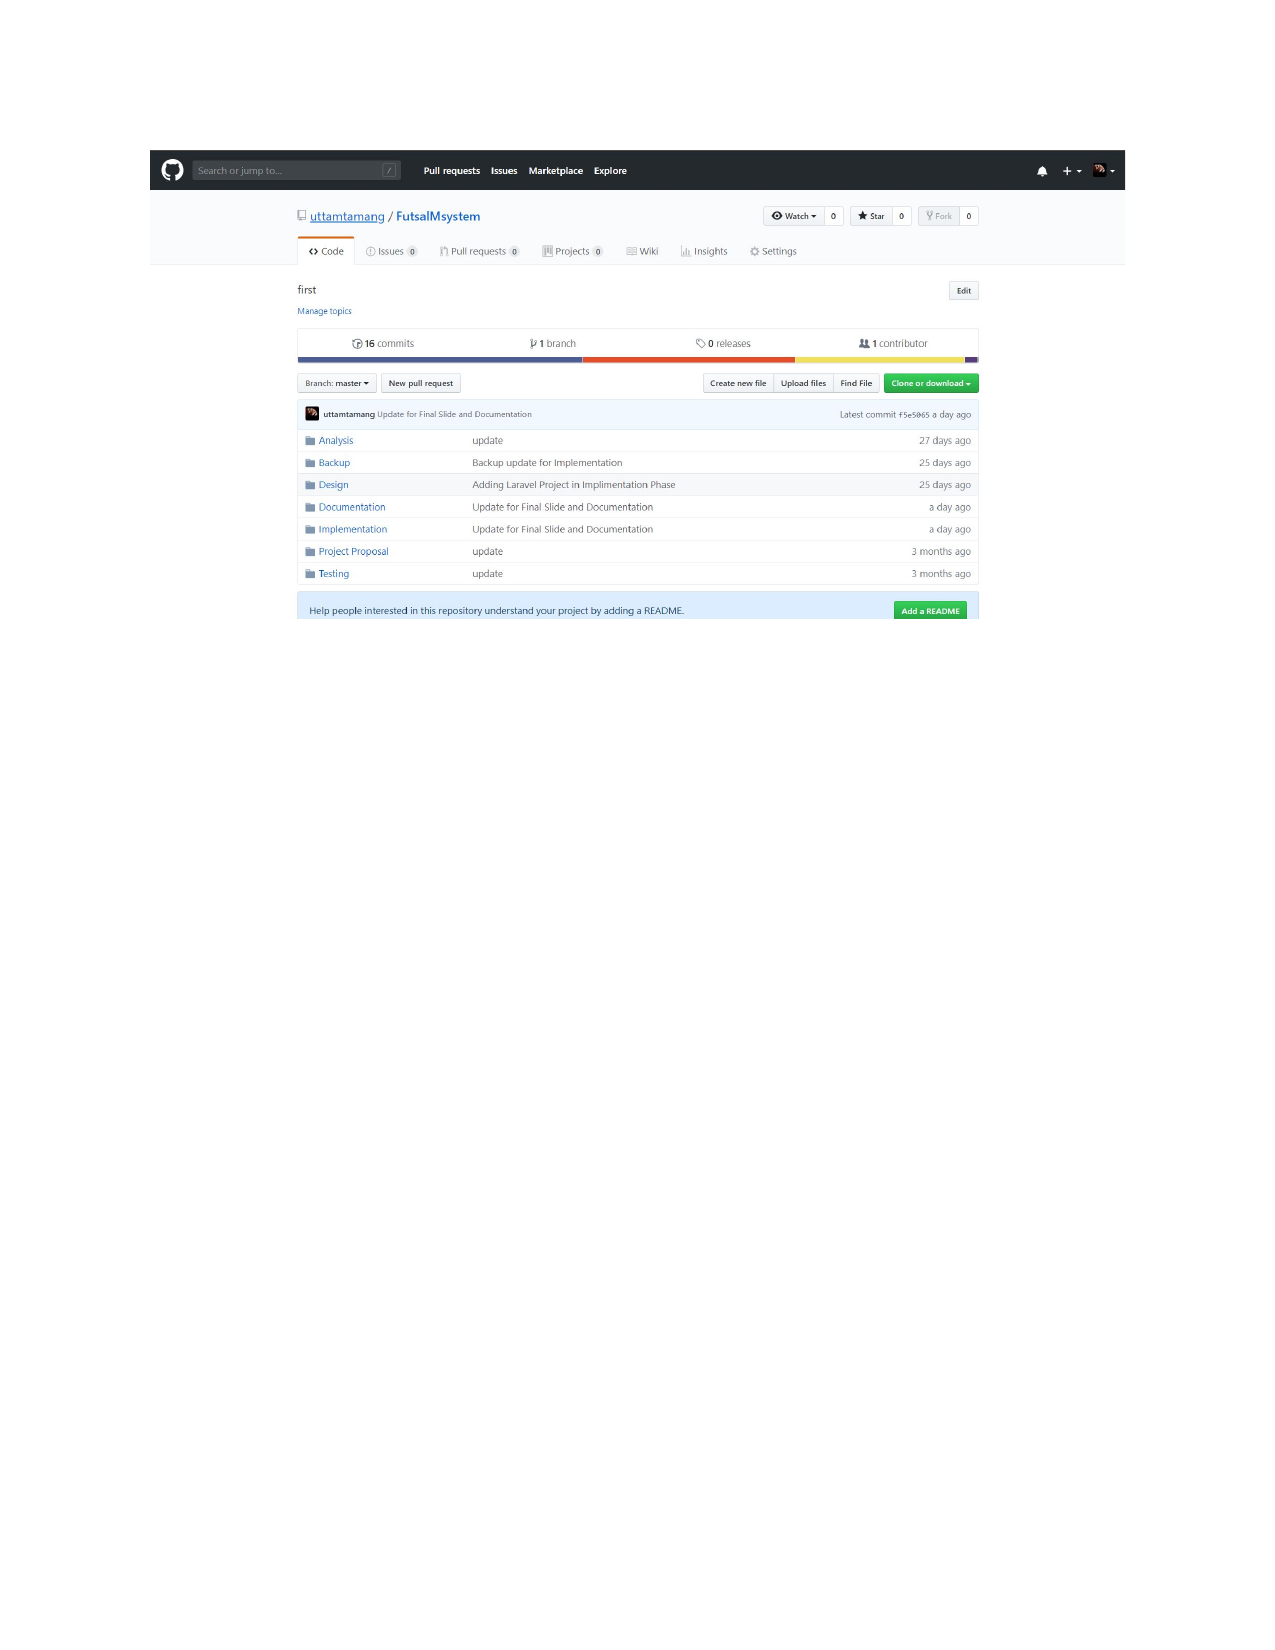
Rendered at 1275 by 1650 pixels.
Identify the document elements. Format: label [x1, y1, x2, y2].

picture [150, 150, 1125, 619]
